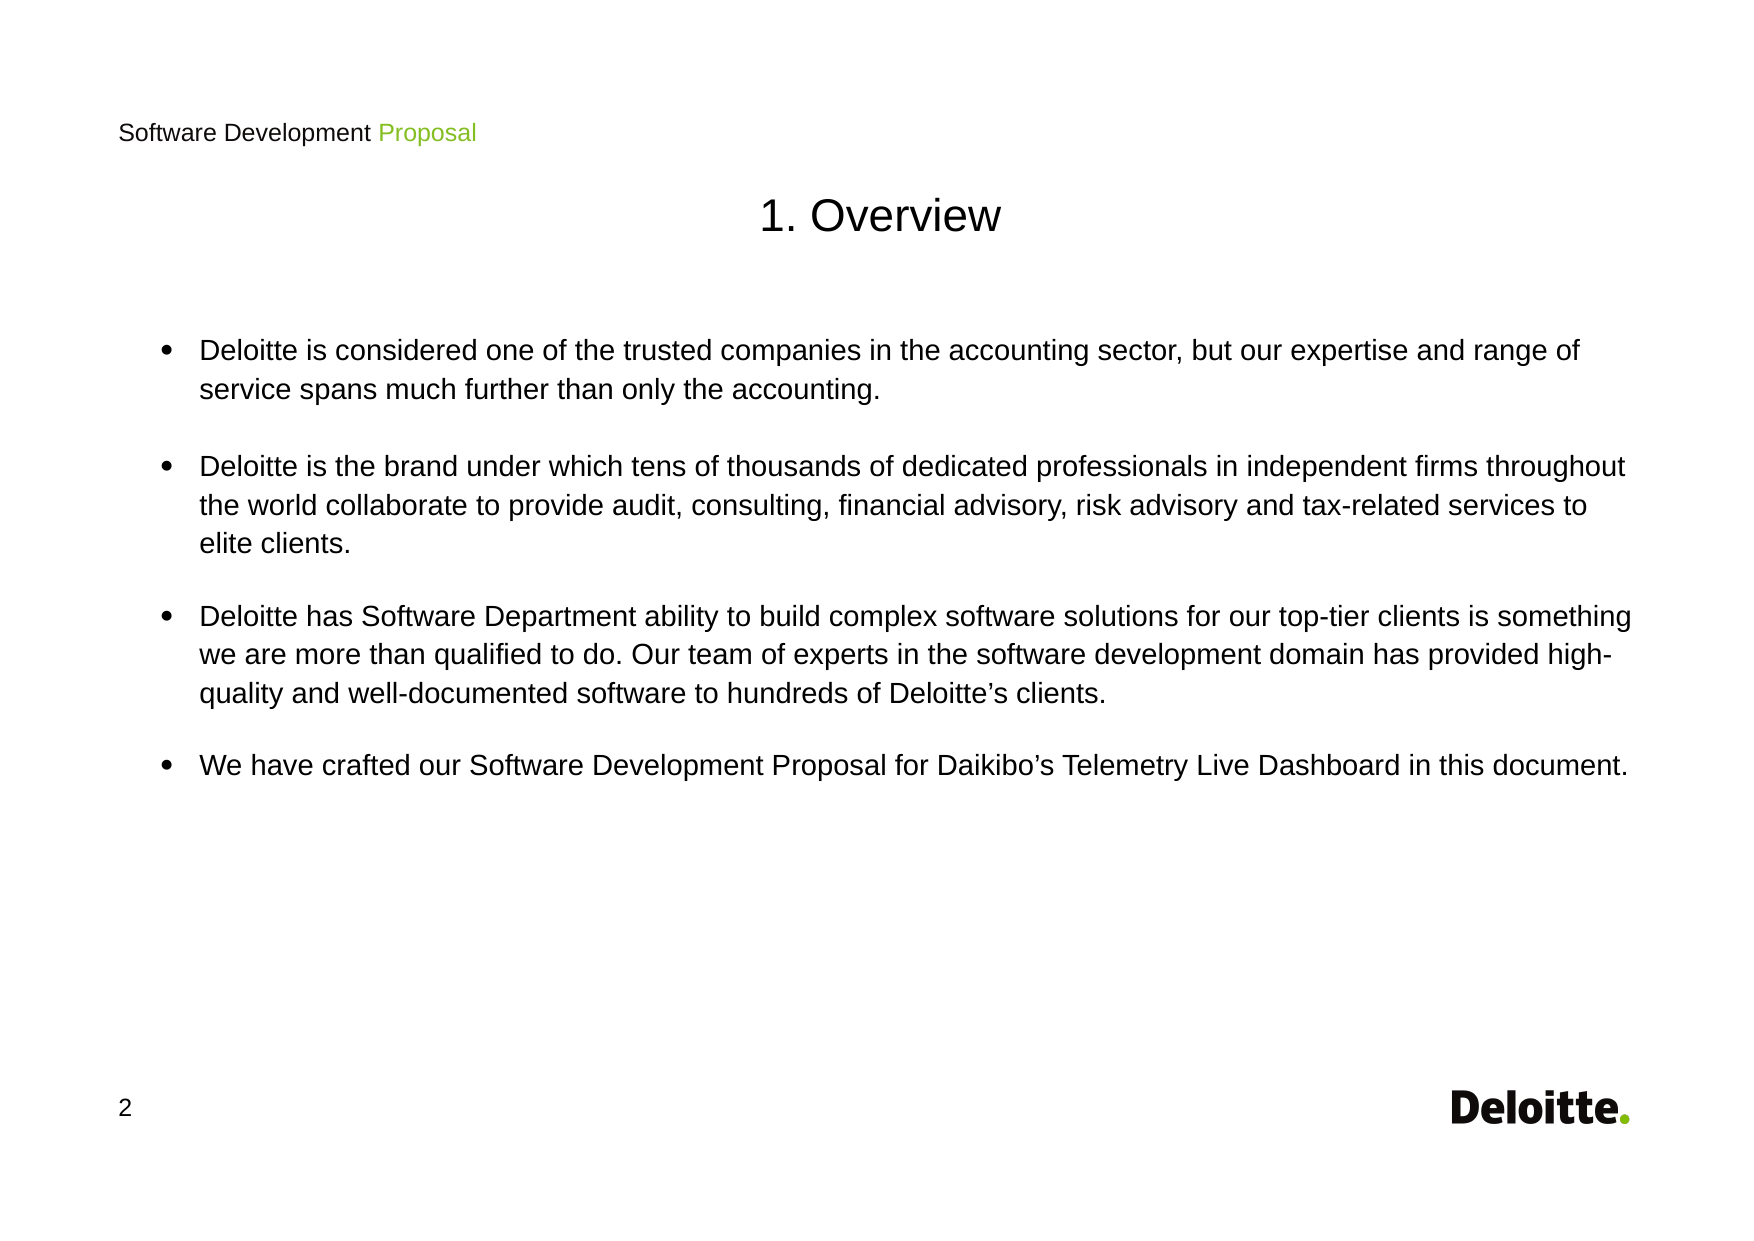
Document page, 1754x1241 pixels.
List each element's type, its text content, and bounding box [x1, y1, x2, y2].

list Deloitte is considered one of the trusted companies in the accounting sector, but our expertise and range of service spans much further than only the accounting. [162, 333, 1636, 406]
picture [1448, 1084, 1633, 1130]
list Deloitte has Software Department ability to build complex software solutions for our top-tier clients is something we are more than qualified to do. Our team of experts in the software development domain has provided high-quality and well-documented software to hundreds of Deloitte’s clients. [162, 598, 1636, 709]
text 1. Overview [124, 188, 1636, 241]
list Deloitte is the brand under which tens of thousands of dedicated professionals in independent firms throughout the world collaborate to provide audit, consulting, financial advisory, risk advisory and tax-related services to elite clients. [162, 449, 1636, 560]
list We have crafted our Software Development Proposal for Daikibo’s Telemetry Live Dashboard in this document. [162, 748, 1636, 782]
